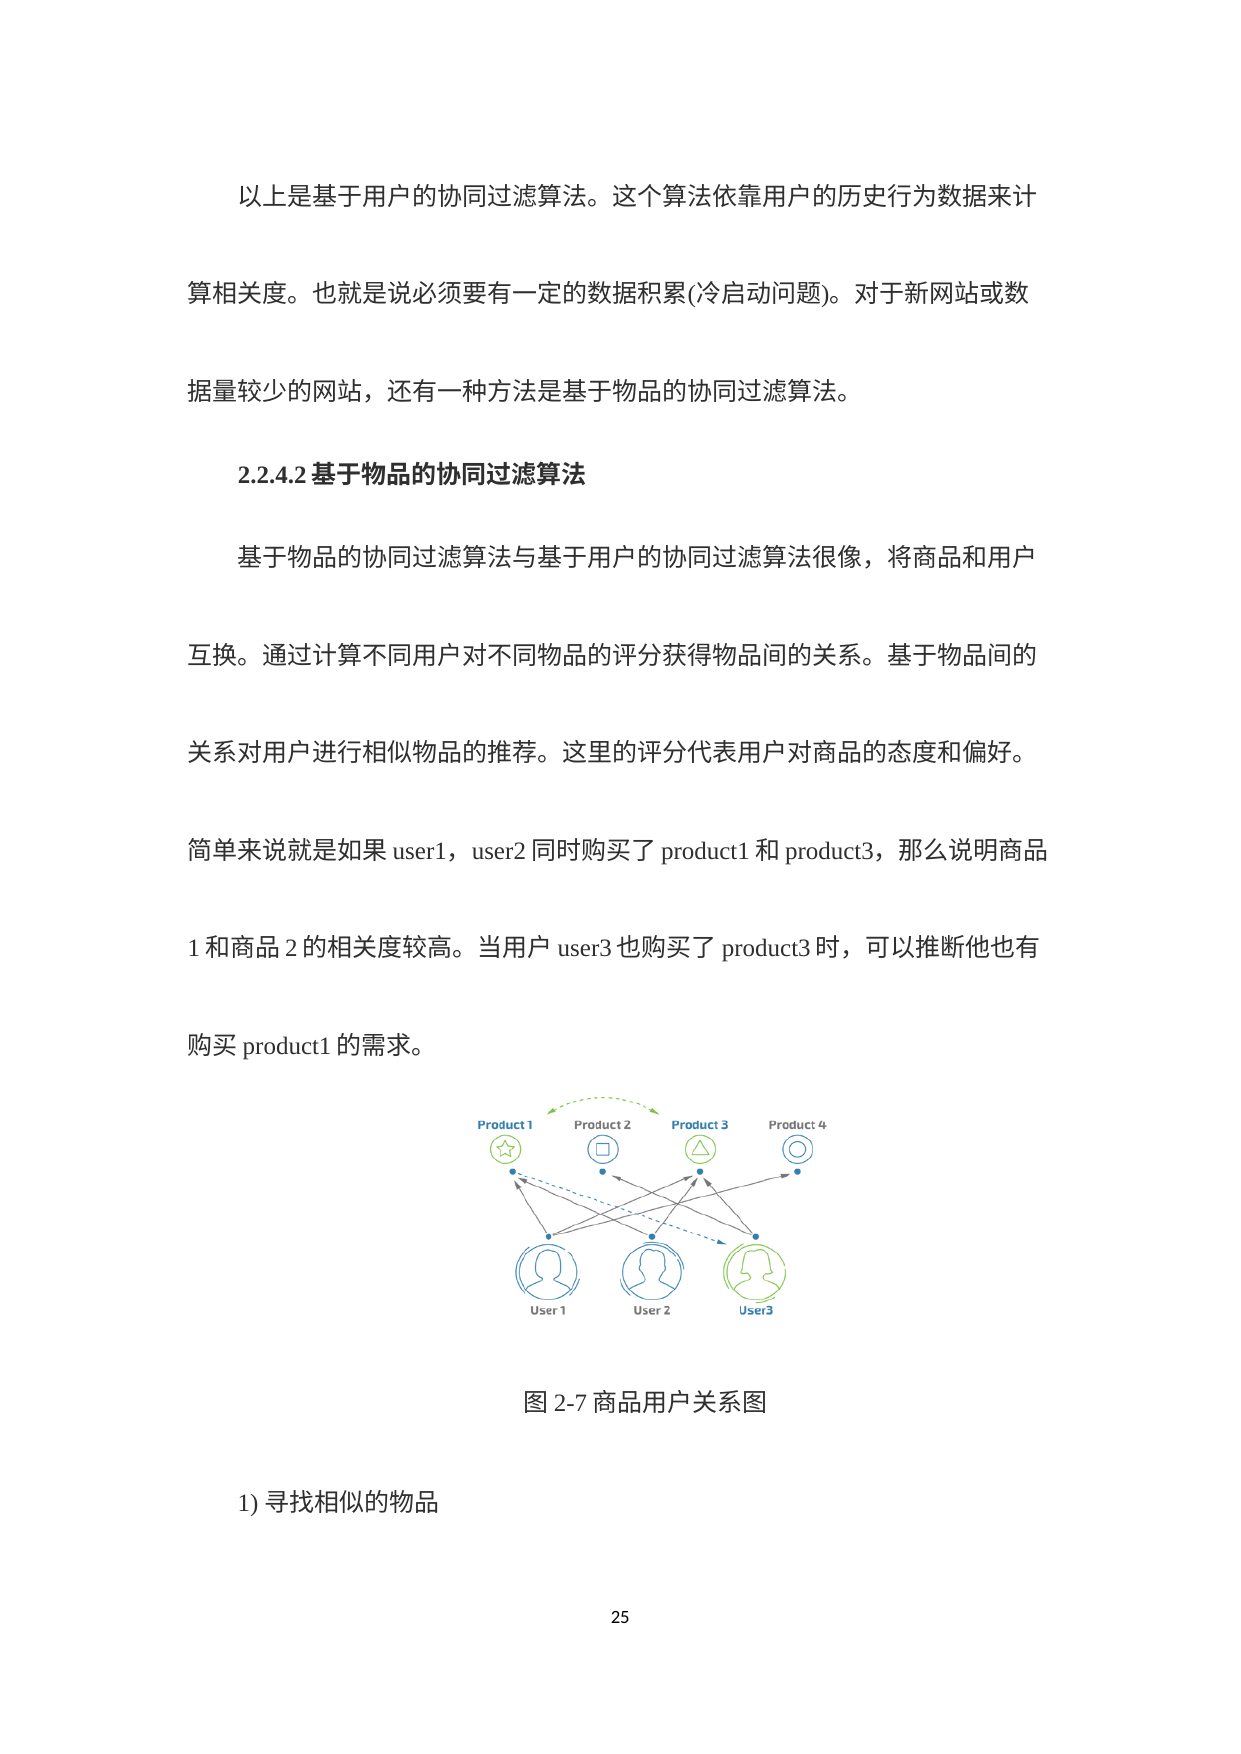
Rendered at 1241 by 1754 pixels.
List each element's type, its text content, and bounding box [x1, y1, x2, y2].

text 2.2.4.2基于物品的协同过滤算法 [187, 440, 1053, 505]
text 以上是基于用户的协同过滤算法。这个算法依靠用户的历史行为数据来计算相关度。也就是说必须要有一定的数据积累(冷启动问题)。对于新网站或数据量较少的网站，还有一种方法是基于物品的协同过滤算法。 [187, 162, 1053, 422]
text 1) 寻找相似的物品 [187, 1468, 1053, 1533]
picture [453, 1093, 837, 1337]
text 图2-7商品用户关系图 [187, 1368, 1053, 1433]
text 基于物品的协同过滤算法与基于用户的协同过滤算法很像，将商品和用户互换。通过计算不同用户对不同物品的评分获得物品间的关系。基于物品间的关系对用户进行相似物品的推荐。这里的评分代表用户对商品的态度和偏好。简单来说就是如果user1，user2同时购买了product1和product3，那么说明商品1和商品2的相关度较高。当用户user3也购买了product3时，可以推断他也有购买product1的需求。 [187, 523, 1053, 1076]
